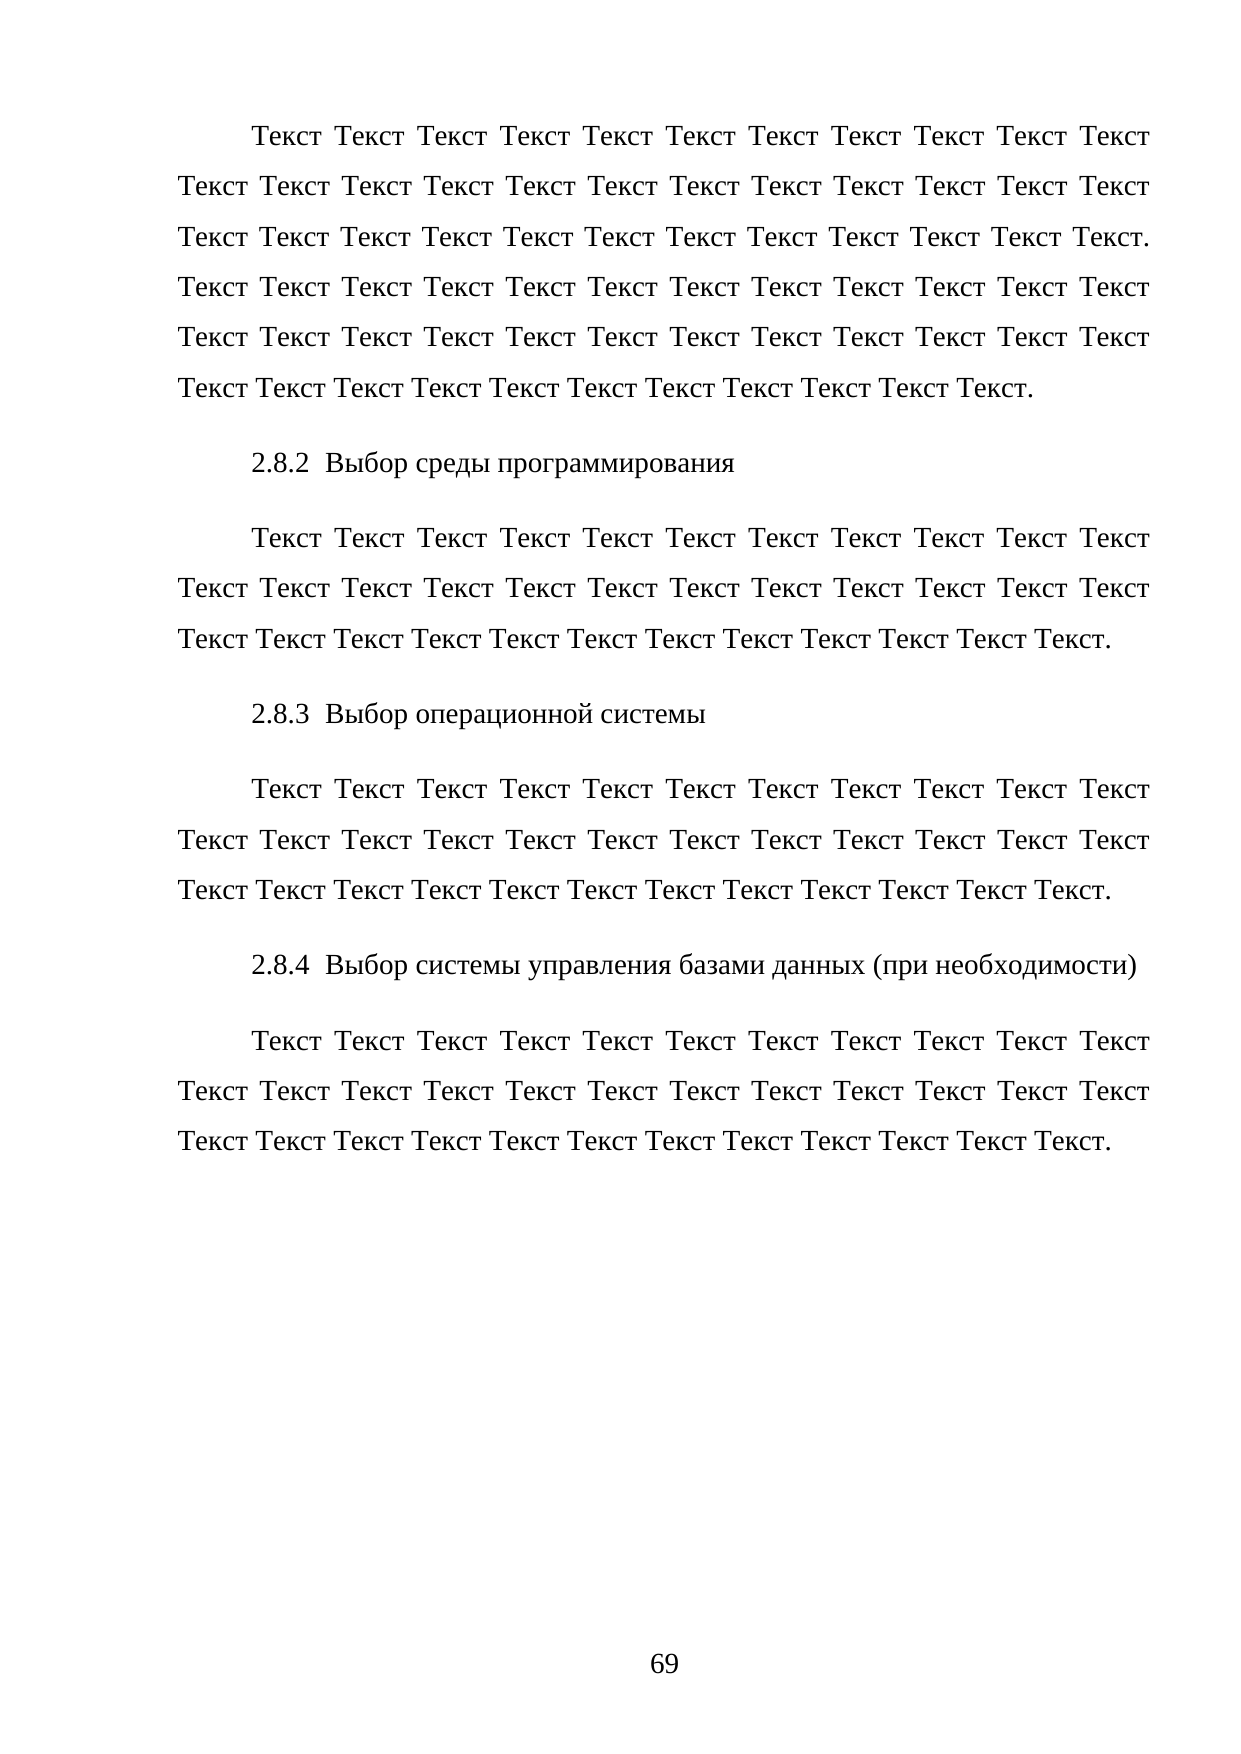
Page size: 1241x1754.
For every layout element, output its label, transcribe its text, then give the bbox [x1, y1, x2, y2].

text Текст Текст Текст Текст Текст Текст Текст Текст Текст Текст Текст Текст Текст Текст Текст Текст Текст Текст Текст Текст Текст Текст Текст Текст Текст Текст Текст Текст Текст Текст Текст Текст Текст Текст Текст. Текст Текст Текст Текст Текст Текст Текст Текст Текст Текст Текст Текст Текст Текст Текст Текст Текст Текст Текст Текст Текст Текст Текст Текст Текст Текст Текст Текст Текст Текст Текст Текст Текст Текст Текст. [177, 118, 1152, 403]
text Выбор операционной системы [251, 696, 1152, 730]
text Выбор системы управления базами данных (при необходимости) [251, 947, 1152, 981]
list Выбор среды программирования [251, 445, 1152, 478]
